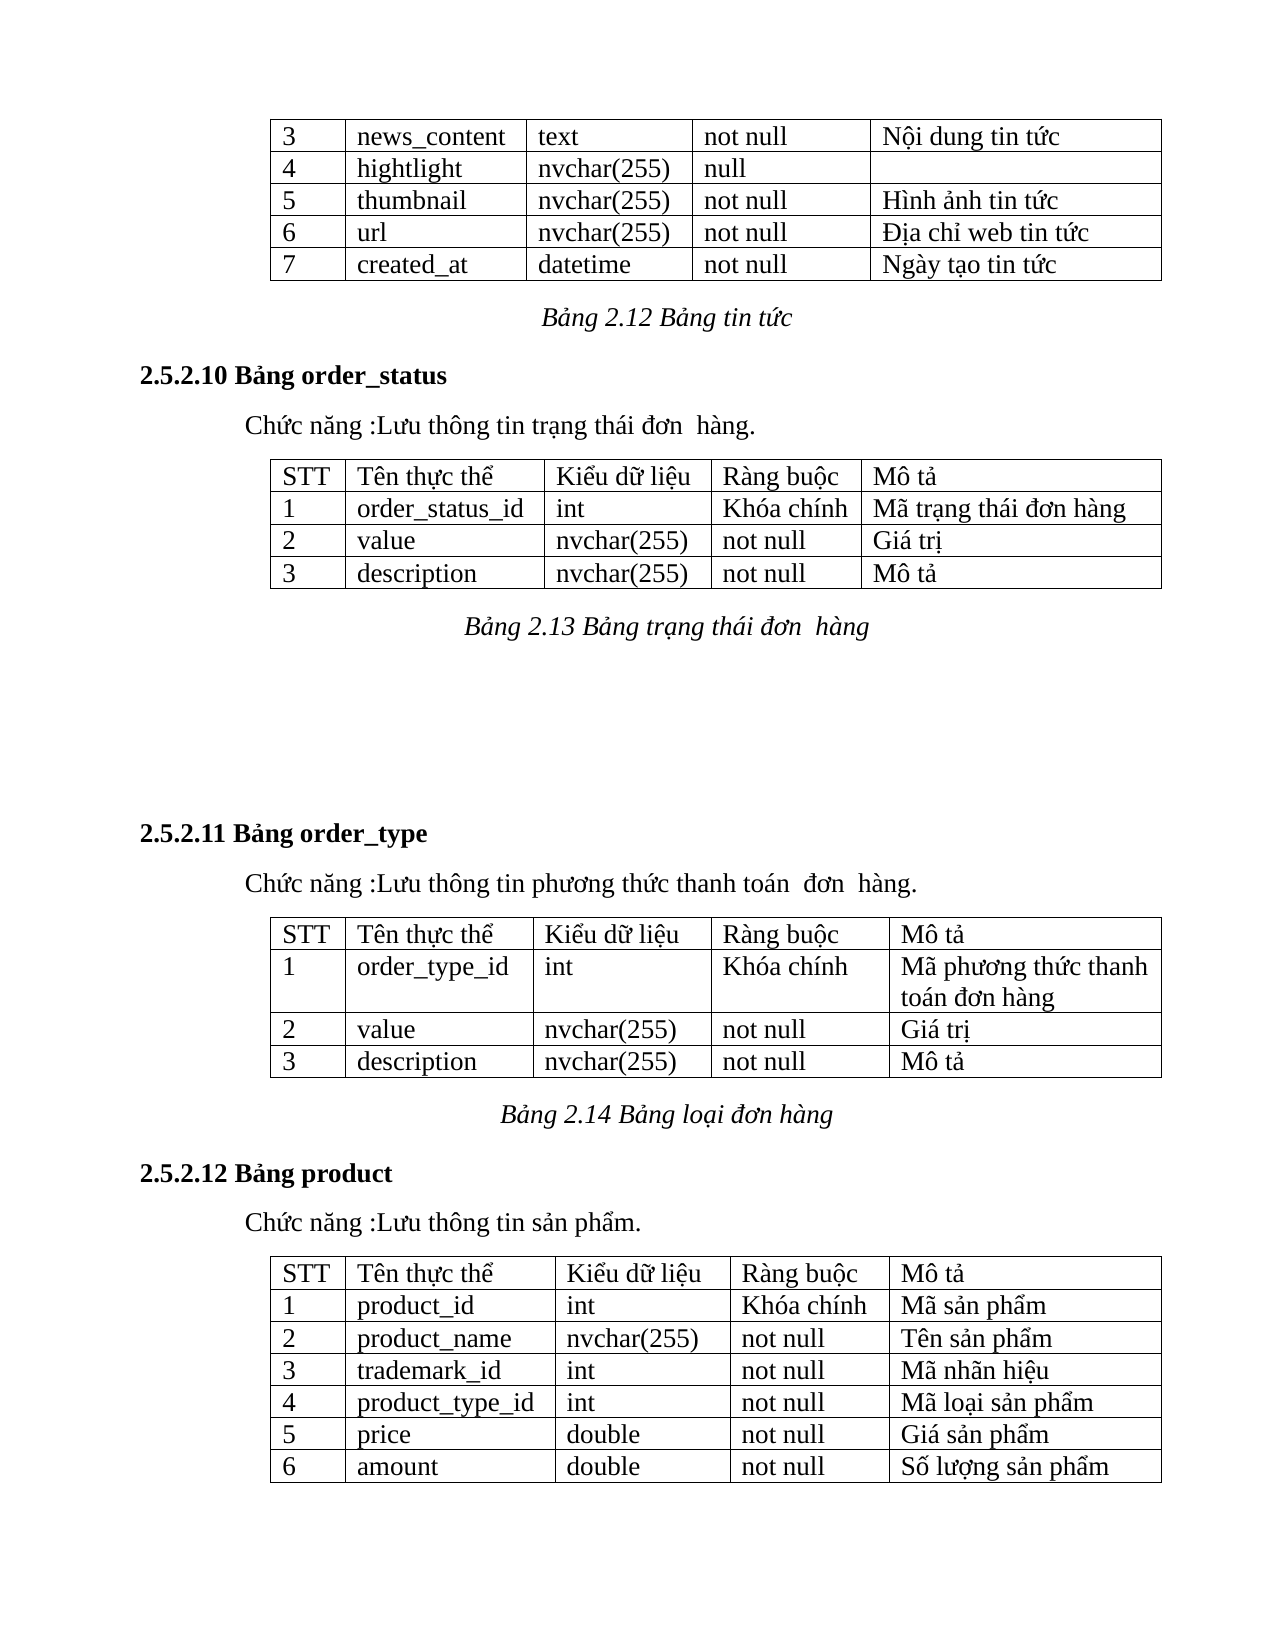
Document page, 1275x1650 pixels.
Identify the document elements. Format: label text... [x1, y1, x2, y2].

table_cell 3 [271, 557, 345, 588]
table_cell null [693, 152, 870, 183]
table_cell Giá trị [890, 1013, 1161, 1044]
table_cell Khóa chính [712, 492, 861, 523]
table_cell 1 [271, 950, 345, 1012]
table_cell order_status_id [346, 492, 544, 523]
table_cell nvchar(255) [527, 152, 692, 183]
table_cell Địa chỉ web tin tức [871, 216, 1161, 247]
table_header Mô tả [890, 1257, 1161, 1288]
table_cell double [556, 1450, 730, 1482]
table_header Tên thực thể [346, 918, 533, 949]
table_cell not null [693, 120, 870, 151]
table_cell Mã loại sản phẩm [890, 1386, 1161, 1417]
table_header STT [271, 918, 345, 949]
text Chức năng :Lưu thông tin phương thức thanh toán đơn hàng. [244, 867, 1156, 898]
table_cell description [346, 1046, 533, 1077]
table_header Ràng buộc [731, 1257, 889, 1288]
table_cell description [346, 557, 544, 588]
table_cell 4 [271, 152, 345, 183]
table_header Ràng buộc [712, 918, 889, 949]
table_cell 3 [271, 1046, 345, 1077]
table_cell 2 [271, 1013, 345, 1044]
table_cell Khóa chính [731, 1290, 889, 1321]
table_cell not null [712, 1013, 889, 1044]
table_cell int [534, 950, 711, 1012]
table_cell not null [731, 1418, 889, 1449]
table_cell 6 [271, 1450, 345, 1482]
table_cell Giá sản phẩm [890, 1418, 1161, 1449]
table_header STT [271, 460, 345, 491]
table_cell Giá trị [862, 525, 1161, 556]
table_header Kiểu dữ liệu [534, 918, 711, 949]
table_cell 5 [271, 1418, 345, 1449]
table_cell Nội dung tin tức [871, 120, 1161, 151]
table_header Kiểu dữ liệu [556, 1257, 730, 1288]
table_cell not null [693, 248, 870, 279]
table_cell created_at [346, 248, 526, 279]
table_cell double [556, 1418, 730, 1449]
table_cell amount [346, 1450, 555, 1482]
table_cell url [346, 216, 526, 247]
table_cell 3 [271, 120, 345, 151]
table_cell [871, 152, 1161, 183]
table_cell not null [731, 1354, 889, 1385]
table_cell datetime [527, 248, 692, 279]
table_cell value [346, 525, 544, 556]
subtitle Bảng order_type [139, 817, 1156, 848]
table_cell text [527, 120, 692, 151]
table_cell int [556, 1386, 730, 1417]
table_cell Mã trạng thái đơn hàng [862, 492, 1161, 523]
table_cell news_content [346, 120, 526, 151]
subtitle Bảng 2.12 Bảng tin tức [177, 301, 1156, 332]
table_cell Hình ảnh tin tức [871, 184, 1161, 215]
table_header Kiểu dữ liệu [545, 460, 711, 491]
table_cell value [346, 1013, 533, 1044]
table_cell Tên sản phẩm [890, 1322, 1161, 1353]
table_cell Mã sản phẩm [890, 1290, 1161, 1321]
table_cell 7 [271, 248, 345, 279]
text Chức năng :Lưu thông tin sản phẩm. [244, 1206, 1156, 1238]
table_cell product_name [346, 1322, 555, 1353]
table_cell price [346, 1418, 555, 1449]
table_cell int [545, 492, 711, 523]
subtitle Bảng product [139, 1157, 1156, 1188]
table_cell 6 [271, 216, 345, 247]
table_cell trademark_id [346, 1354, 555, 1385]
table_cell not null [731, 1322, 889, 1353]
table_cell hightlight [346, 152, 526, 183]
table_cell int [556, 1354, 730, 1385]
table_cell nvchar(255) [545, 525, 711, 556]
table_header Mô tả [890, 918, 1161, 949]
table_header STT [271, 1257, 345, 1288]
table_cell not null [712, 1046, 889, 1077]
table_cell Mã nhãn hiệu [890, 1354, 1161, 1385]
table_cell 2 [271, 525, 345, 556]
subtitle Bảng 2.13 Bảng trạng thái đơn hàng [177, 610, 1156, 641]
table_cell Ngày tạo tin tức [871, 248, 1161, 279]
table_cell nvchar(255) [534, 1046, 711, 1077]
table_cell int [556, 1290, 730, 1321]
table_cell nvchar(255) [527, 216, 692, 247]
table_cell nvchar(255) [534, 1013, 711, 1044]
table_cell not null [731, 1386, 889, 1417]
table_cell not null [693, 216, 870, 247]
table_cell nvchar(255) [545, 557, 711, 588]
table_cell not null [712, 525, 861, 556]
subtitle Bảng 2.14 Bảng loại đơn hàng [177, 1098, 1156, 1130]
table_header Tên thực thể [346, 460, 544, 491]
table_cell product_id [346, 1290, 555, 1321]
table_cell not null [693, 184, 870, 215]
table_cell order_type_id [346, 950, 533, 1012]
table_cell thumbnail [346, 184, 526, 215]
text Chức năng :Lưu thông tin trạng thái đơn hàng. [244, 409, 1156, 440]
table_cell nvchar(255) [556, 1322, 730, 1353]
table_cell Số lượng sản phẩm [890, 1450, 1161, 1482]
subtitle Bảng order_status [139, 359, 1156, 391]
table_cell 1 [271, 1290, 345, 1321]
table_cell 2 [271, 1322, 345, 1353]
table_header Mô tả [862, 460, 1161, 491]
table_cell Mô tả [890, 1046, 1161, 1077]
table_cell nvchar(255) [527, 184, 692, 215]
table_cell 4 [271, 1386, 345, 1417]
table_header Ràng buộc [712, 460, 861, 491]
table_cell 5 [271, 184, 345, 215]
table_header Tên thực thể [346, 1257, 555, 1288]
table_cell Mô tả [862, 557, 1161, 588]
table_cell Mã phương thức thanh toán đơn hàng [890, 950, 1161, 1012]
table_cell 1 [271, 492, 345, 523]
table_cell 3 [271, 1354, 345, 1385]
table_cell product_type_id [346, 1386, 555, 1417]
table_cell not null [712, 557, 861, 588]
table_cell Khóa chính [712, 950, 889, 1012]
table_cell not null [731, 1450, 889, 1482]
